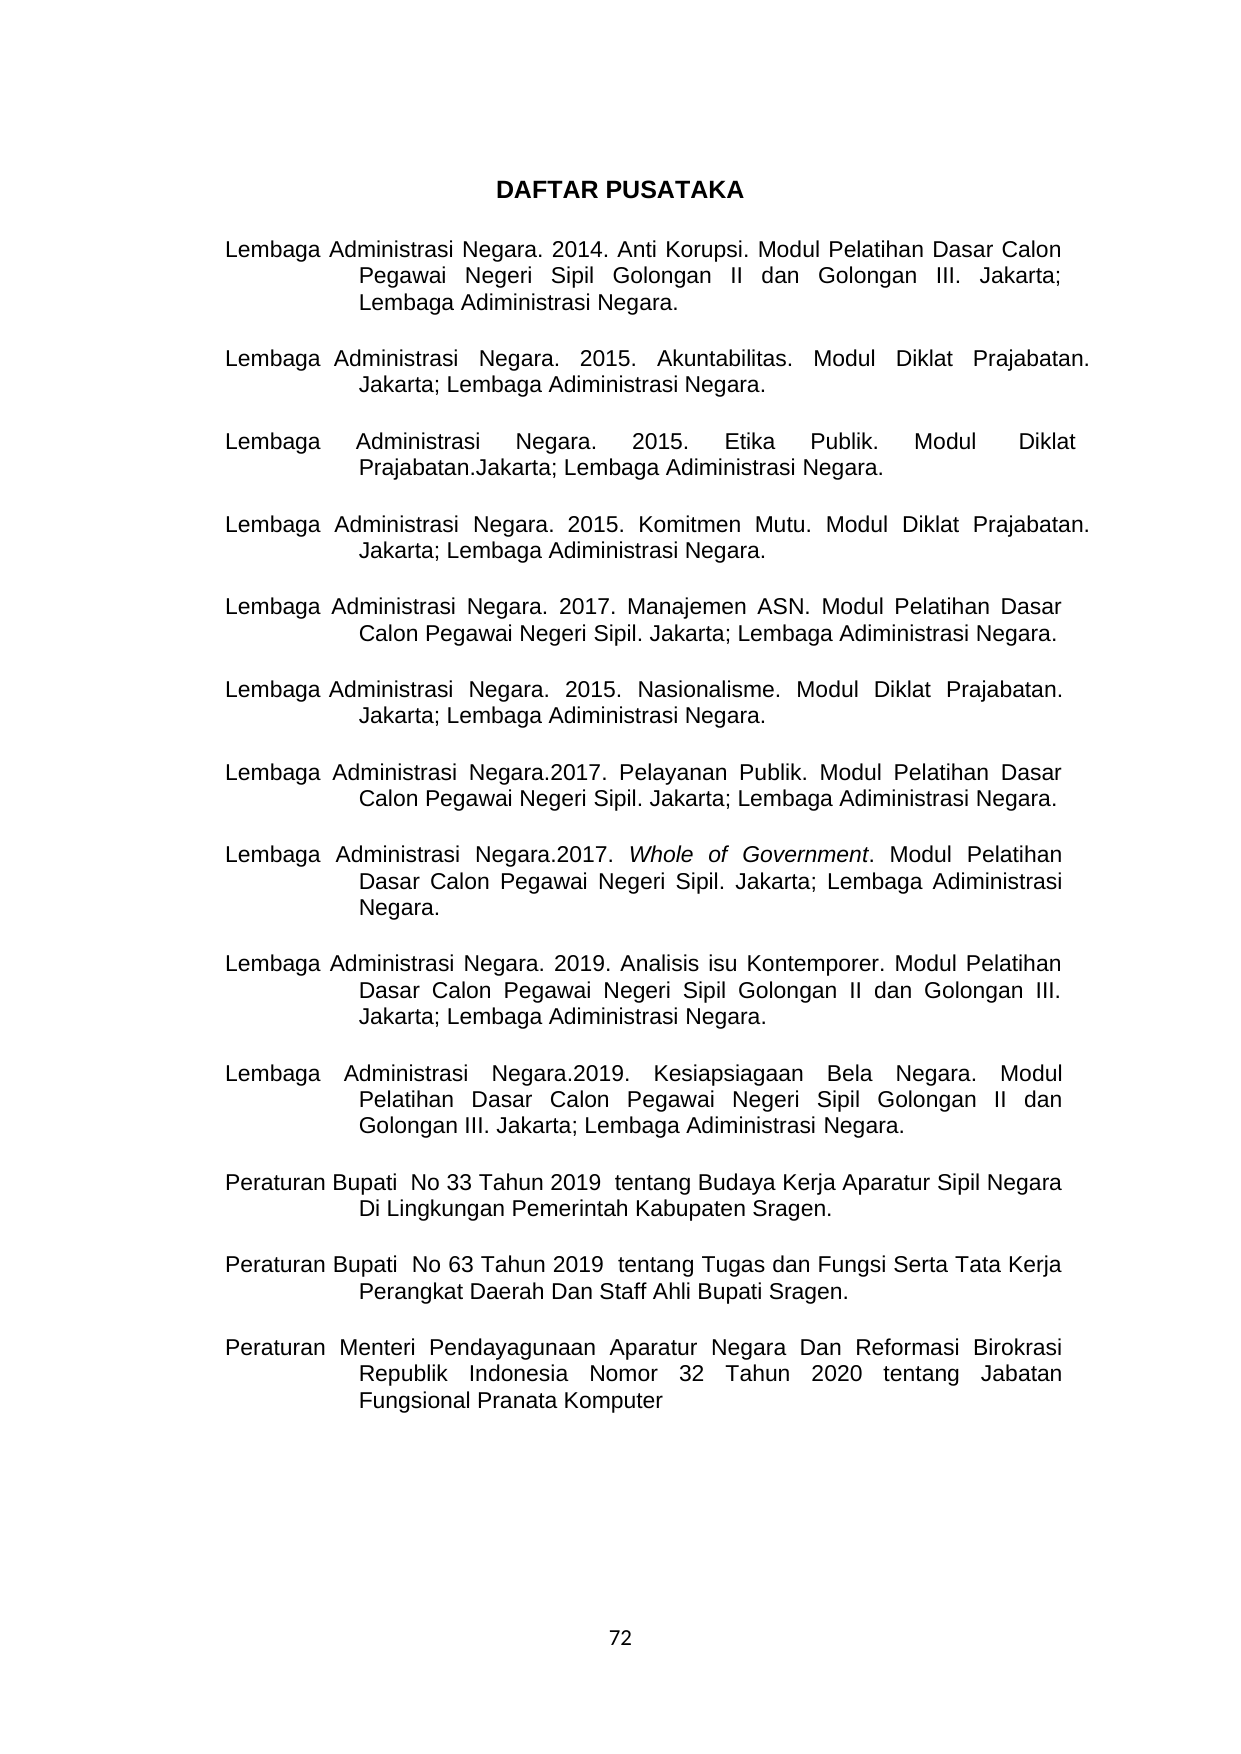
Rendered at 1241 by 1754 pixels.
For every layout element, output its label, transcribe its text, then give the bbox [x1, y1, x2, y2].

text Lembaga Administrasi Negara.2019. Kesiapsiagaan Bela Negara. Modul Pelatihan Dasar Calon Pegawai Negeri Sipil Golongan II dan Golongan III. Jakarta; Lembaga Adiministrasi Negara. [225, 1059, 1063, 1138]
text Peraturan Bupati No 33 Tahun 2019 tentang Budaya Kerja Aparatur Sipil Negara Di Lingkungan Pemerintah Kabupaten Sragen. [225, 1168, 1063, 1221]
text Lembaga Administrasi Negara.2017. Whole of Government. Modul Pelatihan Dasar Calon Pegawai Negeri Sipil. Jakarta; Lembaga Adiministrasi Negara. [225, 841, 1062, 920]
text Peraturan Bupati No 63 Tahun 2019 tentang Tugas dan Fungsi Serta Tata Kerja Perangkat Daerah Dan Staff Ahli Bupati Sragen. [225, 1251, 1063, 1304]
text Lembaga Administrasi Negara. 2015. Etika Publik. Modul Diklat Prajabatan.Jakarta; Lembaga Adiministrasi Negara. [225, 428, 1076, 481]
text Lembaga Administrasi Negara. 2015. Komitmen Mutu. Modul Diklat Prajabatan. Jakarta; Lembaga Adiministrasi Negara. [225, 511, 1090, 563]
text Lembaga Administrasi Negara. 2017. Manajemen ASN. Modul Pelatihan Dasar Calon Pegawai Negeri Sipil. Jakarta; Lembaga Adiministrasi Negara. [225, 593, 1062, 646]
text Lembaga Administrasi Negara. 2014. Anti Korupsi. Modul Pelatihan Dasar Calon Pegawai Negeri Sipil Golongan II dan Golongan III. Jakarta; Lembaga Adiministrasi Negara. [225, 236, 1062, 315]
text Lembaga Administrasi Negara. 2019. Analisis isu Kontemporer. Modul Pelatihan Dasar Calon Pegawai Negeri Sipil Golongan II dan Golongan III. Jakarta; Lembaga Adiministrasi Negara. [225, 950, 1062, 1029]
text Lembaga Administrasi Negara.2017. Pelayanan Publik. Modul Pelatihan Dasar Calon Pegawai Negeri Sipil. Jakarta; Lembaga Adiministrasi Negara. [225, 759, 1062, 811]
text Lembaga Administrasi Negara. 2015. Akuntabilitas. Modul Diklat Prajabatan. Jakarta; Lembaga Adiministrasi Negara. [225, 345, 1090, 398]
text Lembaga Administrasi Negara. 2015. Nasionalisme. Modul Diklat Prajabatan. Jakarta; Lembaga Adiministrasi Negara. [225, 676, 1090, 729]
subtitle DAFTAR PUSATAKA [150, 175, 1090, 204]
text Peraturan Menteri Pendayagunaan Aparatur Negara Dan Reformasi Birokrasi Republik Indonesia Nomor 32 Tahun 2020 tentang Jabatan Fungsional Pranata Komputer [225, 1334, 1063, 1413]
